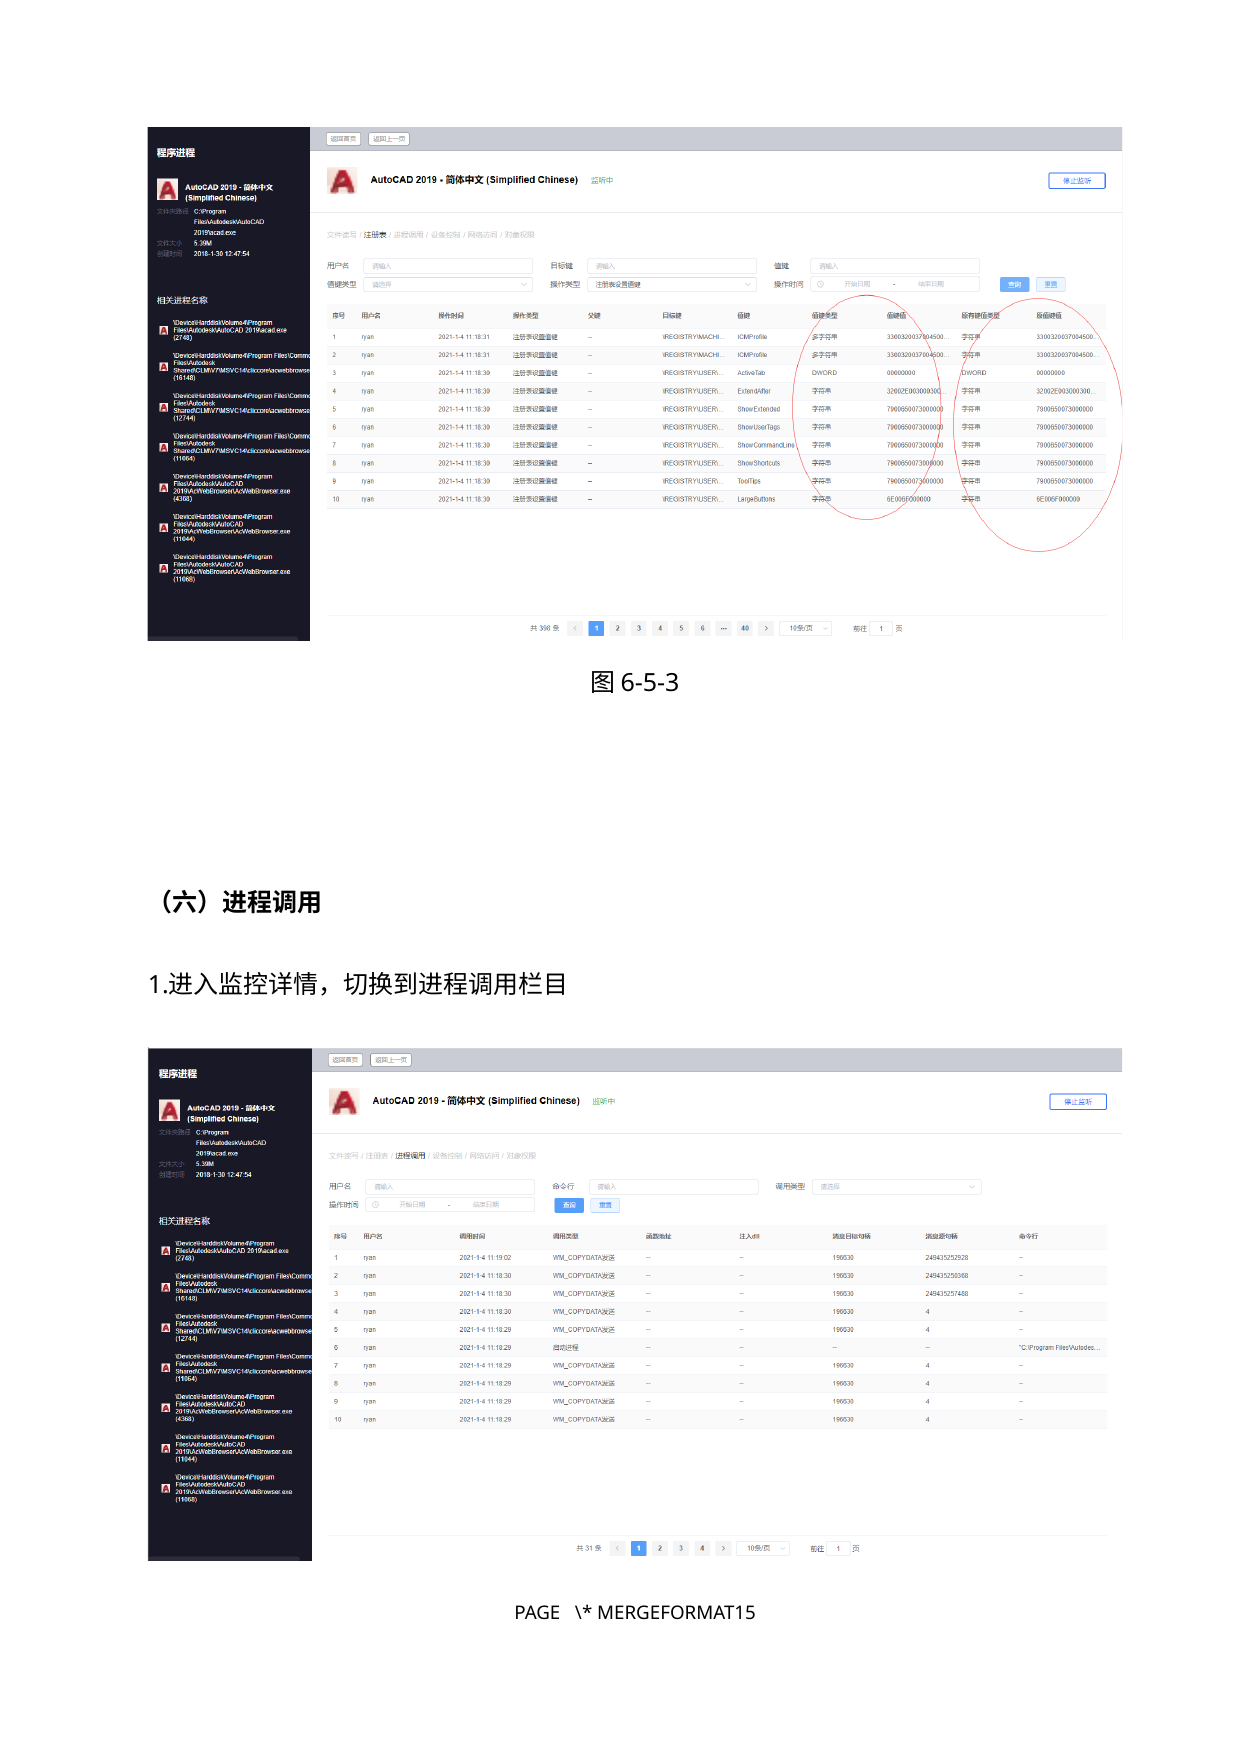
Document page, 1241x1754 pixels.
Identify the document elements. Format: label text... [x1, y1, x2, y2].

subtitle （六）进程调用 [148, 868, 1122, 933]
text 图6-5-3 [148, 648, 1122, 713]
picture [147, 1047, 1123, 1561]
text 1.进入监控详情，切换到进程调用栏目 [148, 950, 1122, 1015]
picture [147, 127, 1123, 641]
